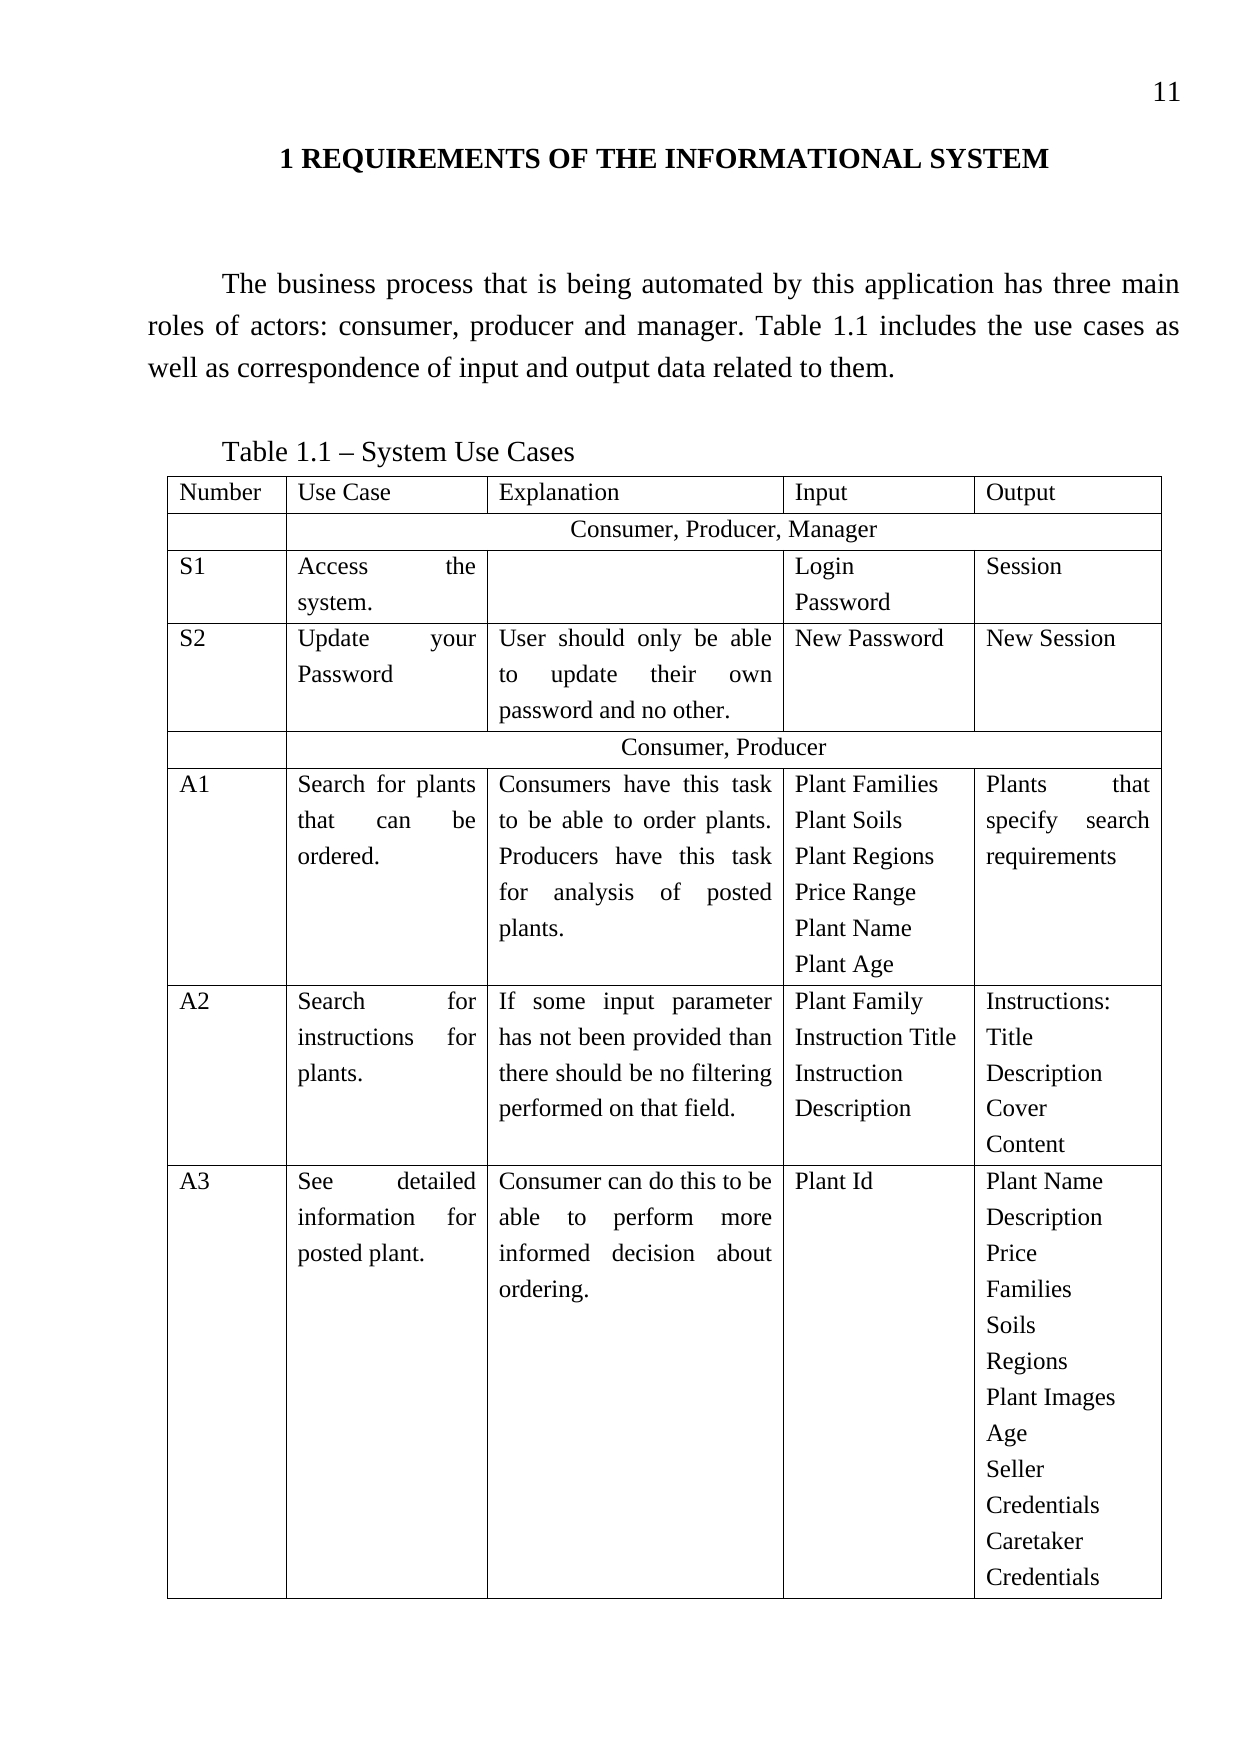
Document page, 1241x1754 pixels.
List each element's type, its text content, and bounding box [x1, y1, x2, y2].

table_cell S2 [168, 624, 286, 731]
table_cell Session [975, 551, 1161, 622]
table_cell Update your Password [287, 624, 487, 731]
table_cell Consumers have this task to be able to order plants. Producers have this task for analysis of posted plants. [488, 769, 783, 985]
table_cell Consumer can do this to be able to perform more informed decision about ordering. [488, 1166, 783, 1597]
table_cell Plant Name Description Price Families Soils Regions Plant Images Age Seller Credentials Caretaker Credentials [975, 1166, 1161, 1597]
table_cell User should only be able to update their own password and no other. [488, 624, 783, 731]
table_header Use Case [287, 477, 487, 513]
table_cell Plant Family Instruction Title Instruction Description [784, 986, 974, 1165]
table_cell Consumer, Producer, Manager [287, 514, 1161, 550]
table_cell S1 [168, 551, 286, 622]
table_cell Access the system. [287, 551, 487, 622]
text Table 1.1 – System Use Cases [148, 434, 1181, 468]
table_cell [168, 732, 286, 768]
table_cell [488, 551, 783, 622]
text The business process that is being automated by this application has three main roles of actors: consumer, producer and manager. Table 1.1 includes the use cases as well as correspondence of input and output data related to them. [148, 267, 1181, 384]
table_cell Consumer, Producer [287, 732, 1161, 768]
table_cell A2 [168, 986, 286, 1165]
table_cell A3 [168, 1166, 286, 1597]
table_header Explanation [488, 477, 783, 513]
table_cell New Session [975, 624, 1161, 731]
table_cell Plant Id [784, 1166, 974, 1597]
table_cell Search for plants that can be ordered. [287, 769, 487, 985]
table_cell Search for instructions for plants. [287, 986, 487, 1165]
table_cell New Password [784, 624, 974, 731]
table_header Number [168, 477, 286, 513]
subtitle 1 REQUIREMENTS OF THE INFORMATIONAL SYSTEM [148, 141, 1181, 174]
table_cell A1 [168, 769, 286, 985]
table_cell Login Password [784, 551, 974, 622]
table_cell Plants that specify search requirements [975, 769, 1161, 985]
table_cell Plant Families Plant Soils Plant Regions Price Range Plant Name Plant Age [784, 769, 974, 985]
table_cell Instructions: Title Description Cover Content [975, 986, 1161, 1165]
table_header Input [784, 477, 974, 513]
table_cell [168, 514, 286, 550]
table_header Output [975, 477, 1161, 513]
table_cell If some input parameter has not been provided than there should be no filtering performed on that field. [488, 986, 783, 1165]
table_cell See detailed information for posted plant. [287, 1166, 487, 1597]
